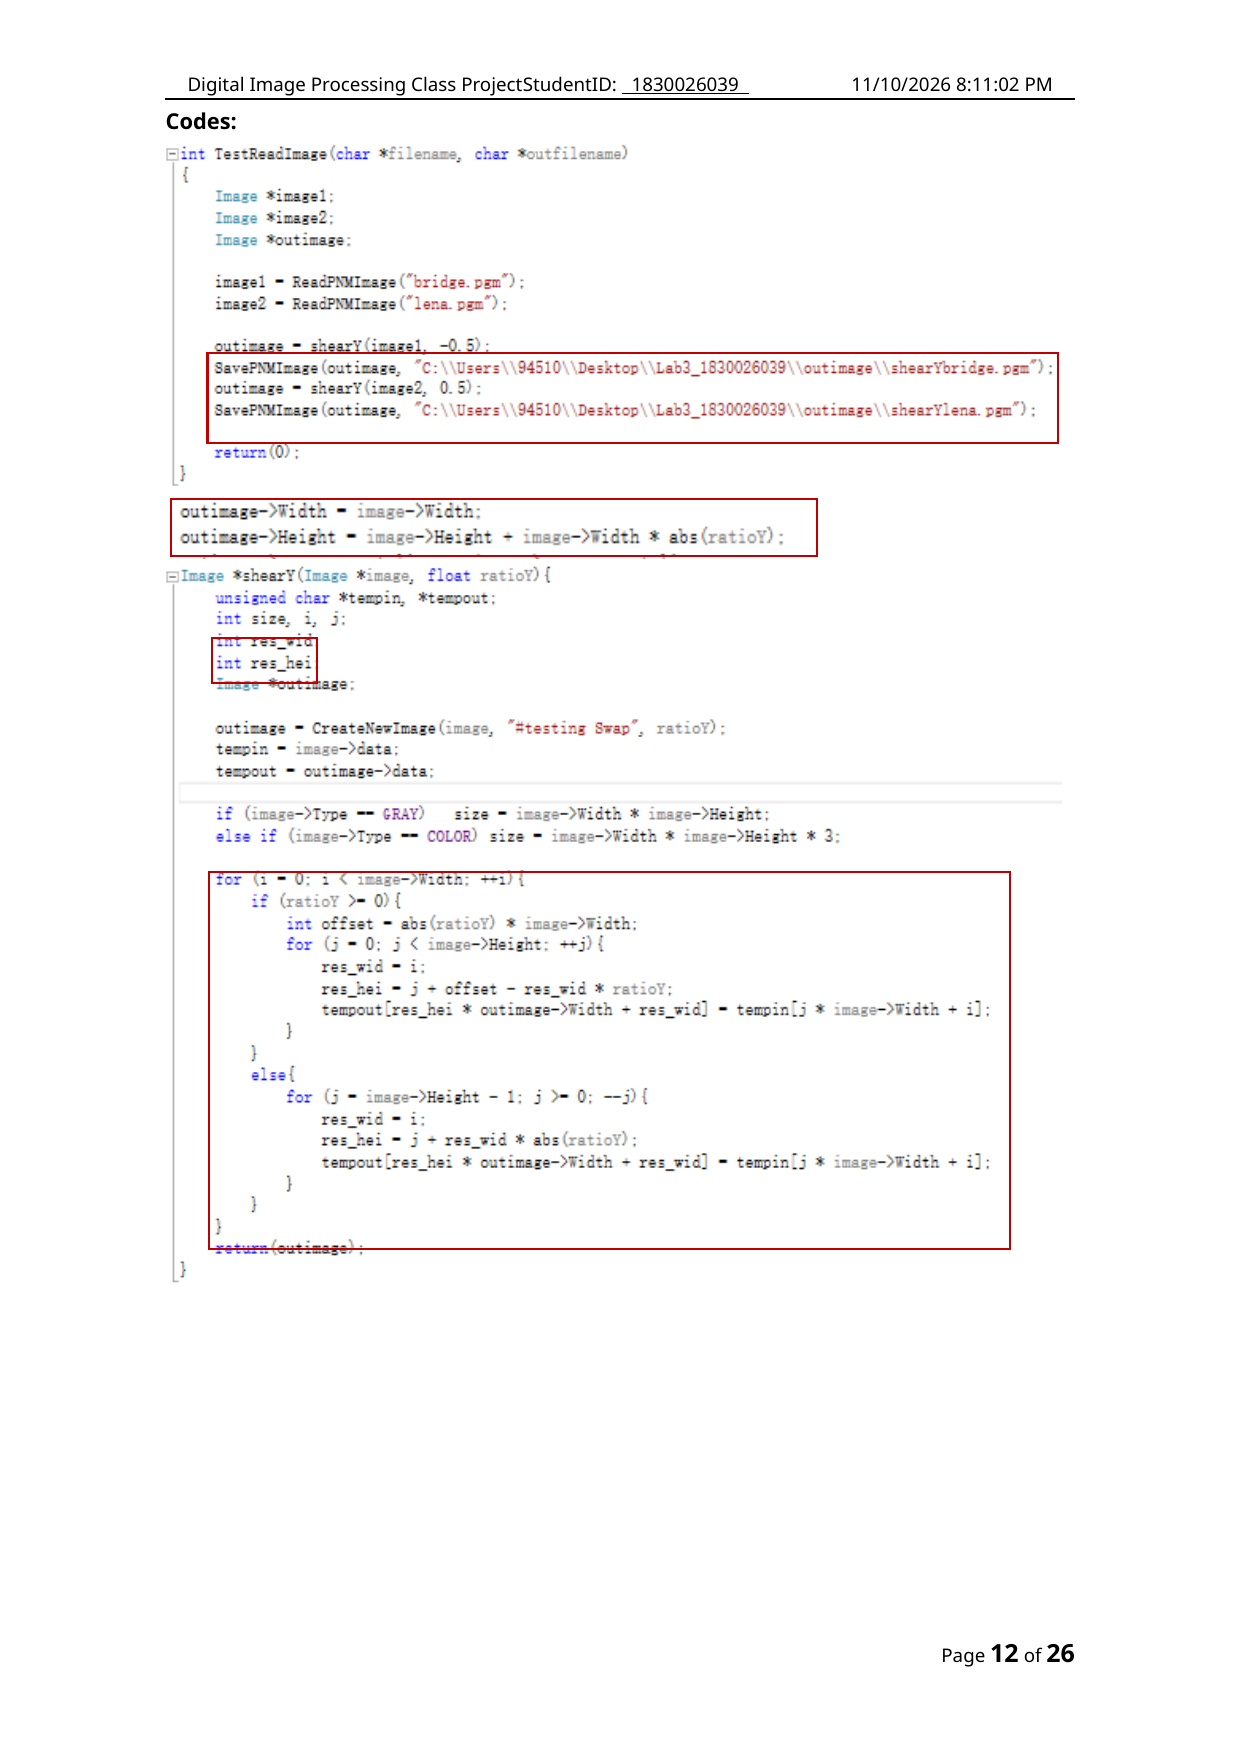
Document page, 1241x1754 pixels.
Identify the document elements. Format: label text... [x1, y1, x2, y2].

picture [165, 136, 1069, 1292]
text Codes: [165, 106, 1075, 136]
